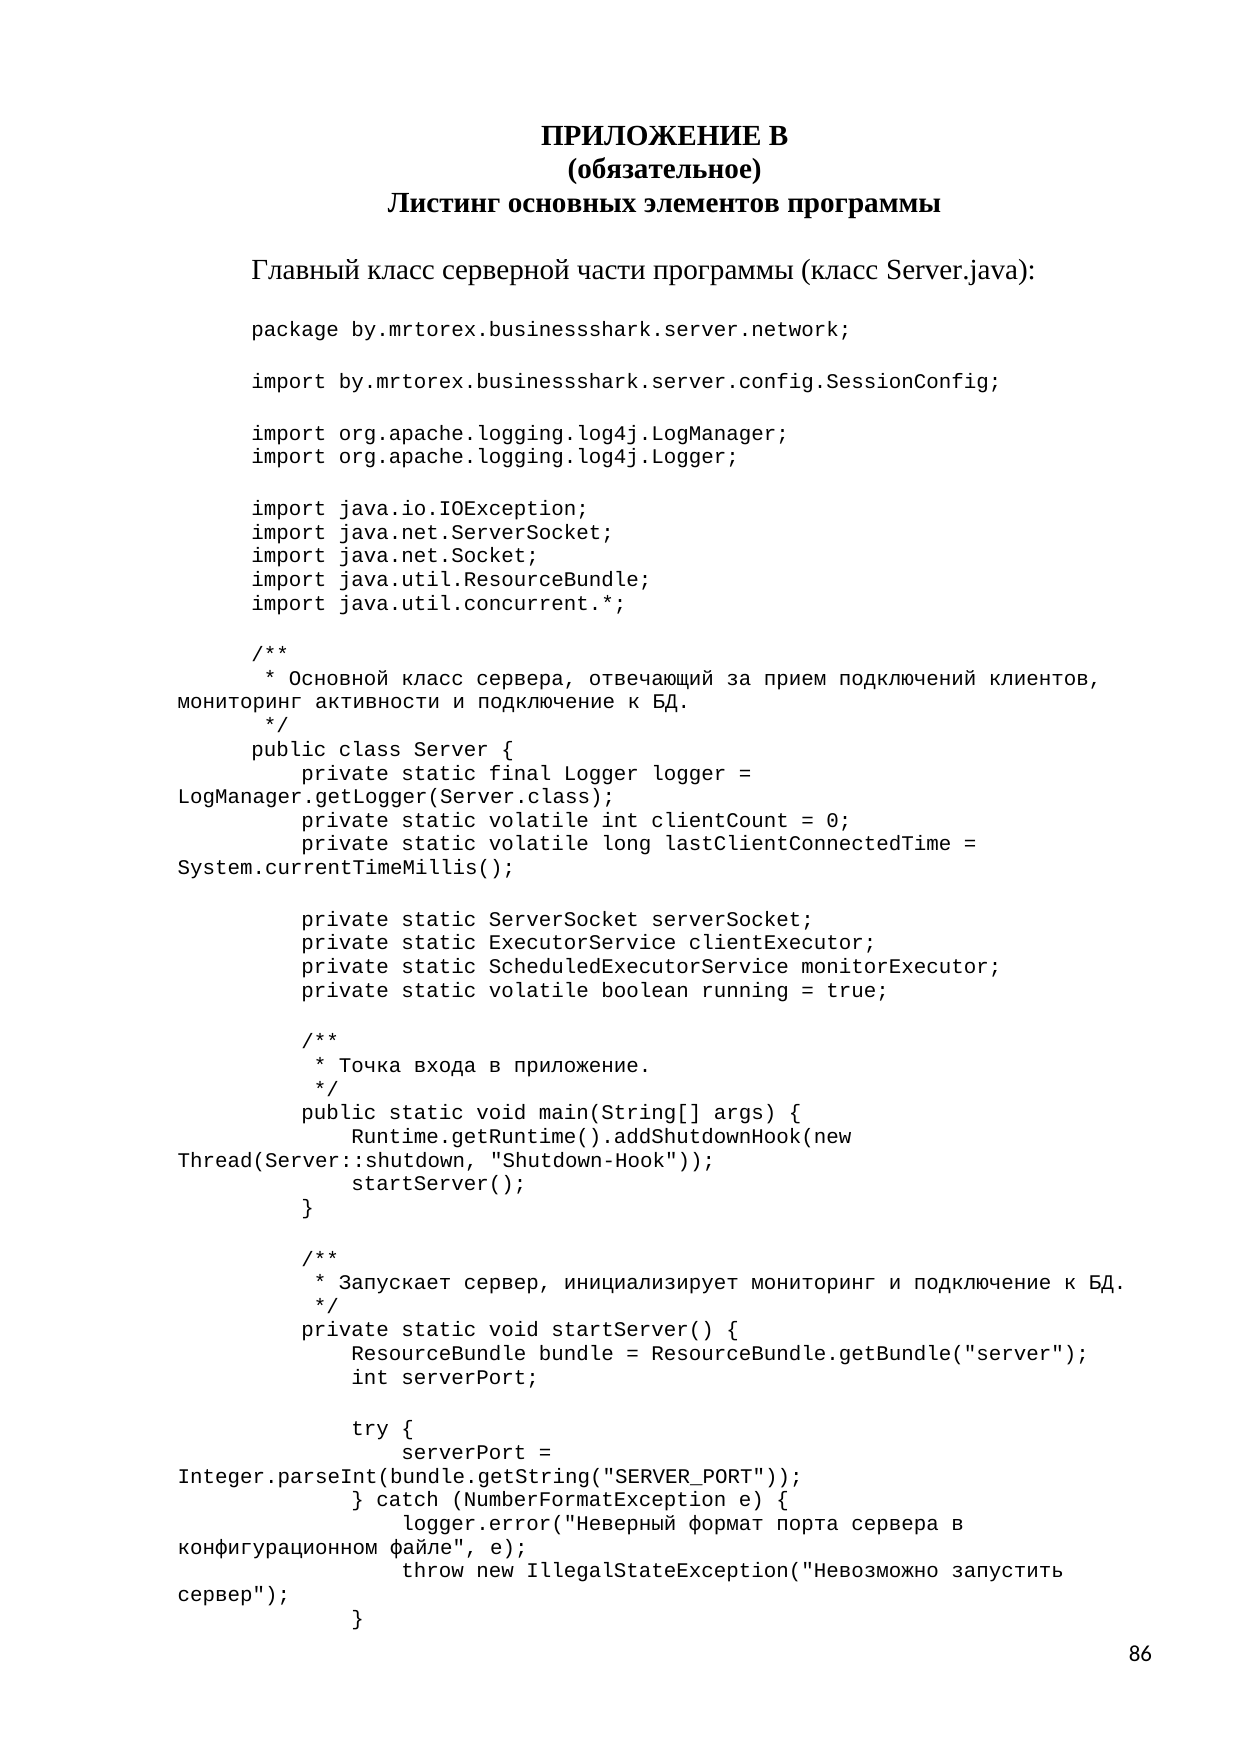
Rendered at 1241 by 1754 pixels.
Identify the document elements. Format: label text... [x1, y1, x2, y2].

text } catch (NumberFormatException e) { [177, 1489, 1152, 1513]
text private static final Logger logger = LogManager.getLogger(Server.class); [177, 762, 1152, 810]
text public static void main(String[] args) { [177, 1102, 1152, 1126]
text private static ScheduledExecutorService monitorExecutor; [177, 956, 1152, 980]
text int serverPort; [177, 1367, 1152, 1390]
text private static volatile long lastClientConnectedTime = System.currentTimeMillis(); [177, 833, 1152, 881]
subtitle ПРИЛОЖЕНИЕ В (обязательное) Листинг основных элементов программы [177, 118, 1152, 219]
text */ [177, 715, 1152, 739]
text } [177, 1197, 1152, 1221]
text public class Server { [177, 739, 1152, 762]
text serverPort = Integer.parseInt(bundle.getString("SERVER_PORT")); [177, 1442, 1152, 1489]
text /** [177, 644, 1152, 668]
text startServer(); [177, 1173, 1152, 1197]
text package by.mrtorex.businessshark.server.network; [177, 319, 1152, 343]
text import org.apache.logging.log4j.LogManager; [177, 423, 1152, 446]
text Runtime.getRuntime().addShutdownHook(new Thread(Server::shutdown, "Shutdown-Hook")); [177, 1126, 1152, 1173]
text import java.io.IOException; [177, 498, 1152, 522]
text import by.mrtorex.businessshark.server.config.SessionConfig; [177, 371, 1152, 395]
text Главный класс серверной части программы (класс Server.java): [177, 252, 1152, 286]
text */ [177, 1296, 1152, 1319]
text * Основной класс сервера, отвечающий за прием подключений клиентов, мониторинг активности и подключение к БД. [177, 668, 1152, 715]
text * Точка входа в приложение. [177, 1055, 1152, 1079]
text private static volatile boolean running = true; [177, 980, 1152, 1003]
text * Запускает сервер, инициализирует мониторинг и подключение к БД. [177, 1272, 1152, 1296]
text import java.util.ResourceBundle; [177, 569, 1152, 593]
text private static void startServer() { [177, 1319, 1152, 1343]
text private static ServerSocket serverSocket; [177, 909, 1152, 932]
text try { [177, 1418, 1152, 1442]
text import org.apache.logging.log4j.Logger; [177, 446, 1152, 470]
text import java.util.concurrent.*; [177, 593, 1152, 616]
text private static ExecutorService clientExecutor; [177, 932, 1152, 956]
text throw new IllegalStateException("Невозможно запустить сервер"); [177, 1560, 1152, 1608]
text ResourceBundle bundle = ResourceBundle.getBundle("server"); [177, 1343, 1152, 1367]
text } [177, 1608, 1152, 1631]
text import java.net.Socket; [177, 545, 1152, 569]
text private static volatile int clientCount = 0; [177, 810, 1152, 833]
text /** [177, 1248, 1152, 1272]
text */ [177, 1079, 1152, 1102]
text /** [177, 1031, 1152, 1055]
text logger.error("Неверный формат порта сервера в конфигурационном файле", e); [177, 1513, 1152, 1560]
text import java.net.ServerSocket; [177, 522, 1152, 545]
